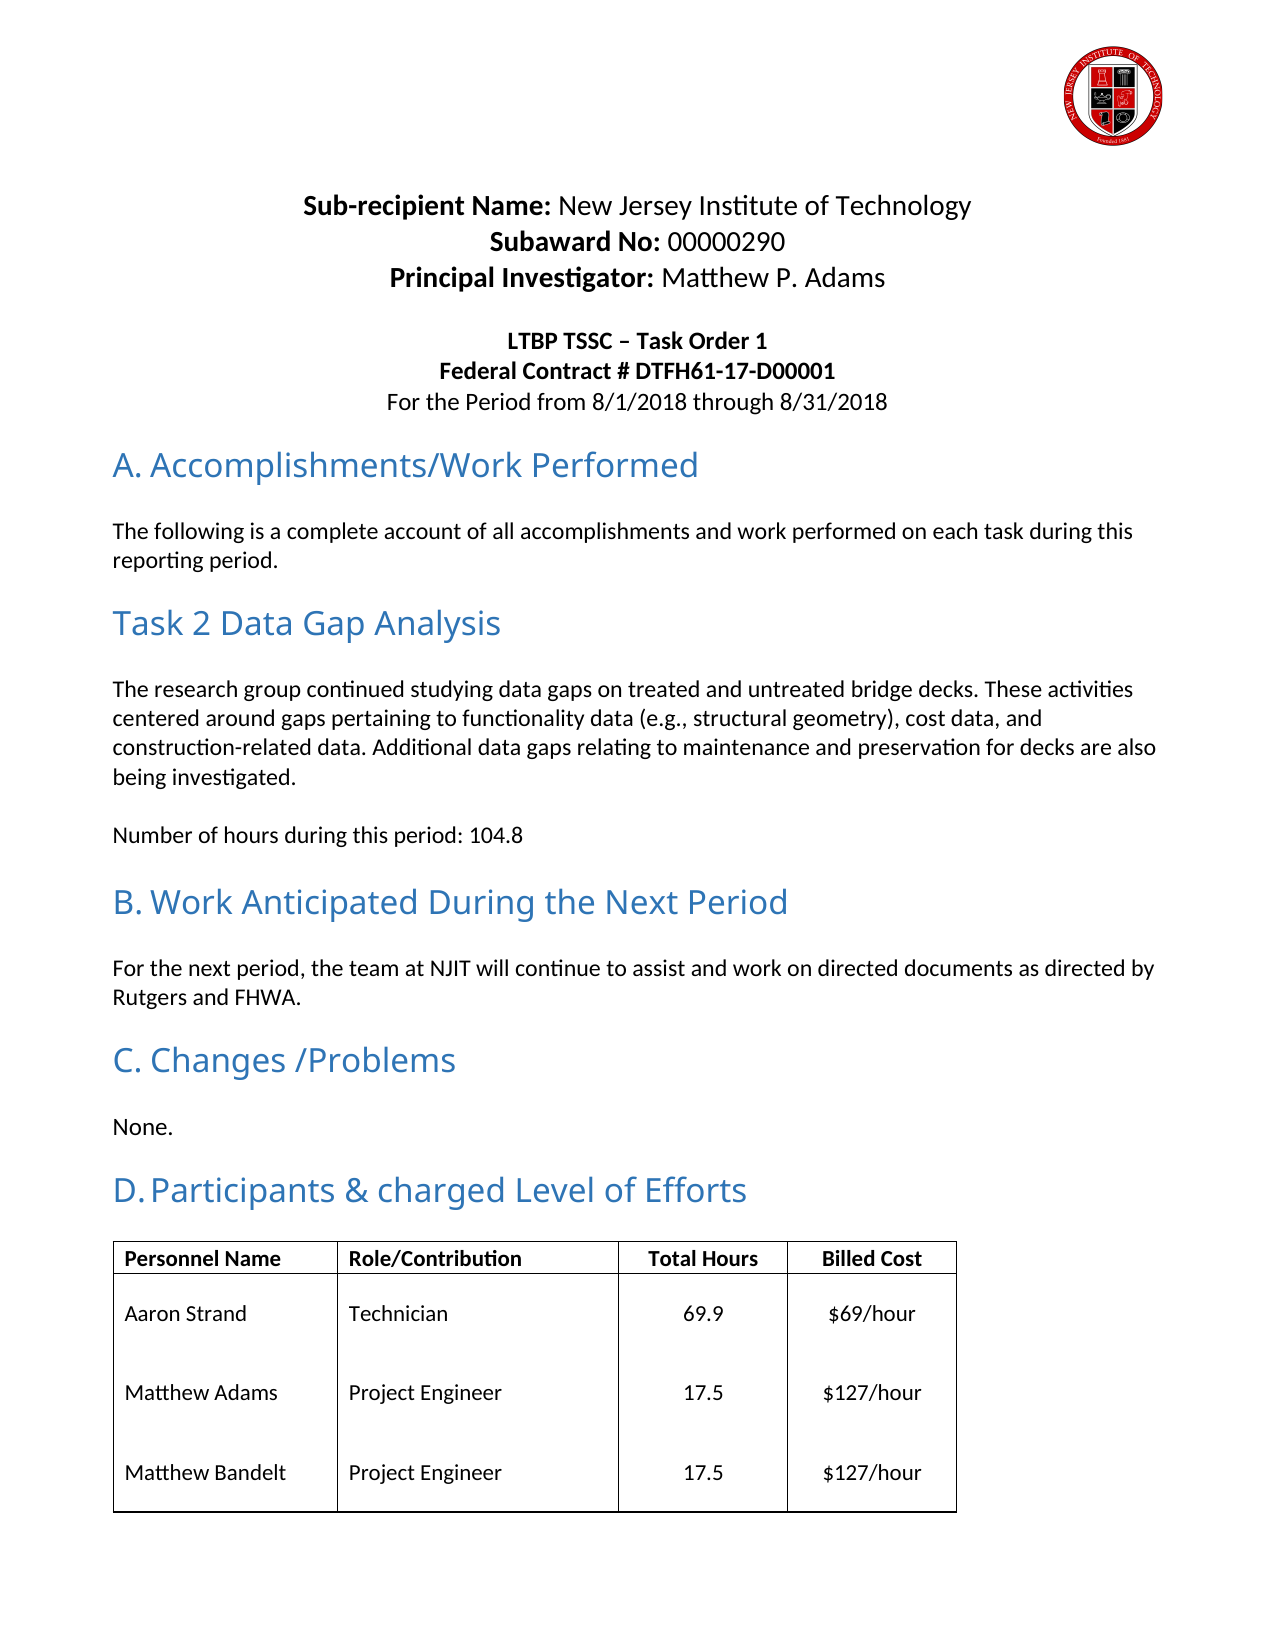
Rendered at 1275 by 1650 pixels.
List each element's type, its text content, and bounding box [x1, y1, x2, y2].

picture [1063, 46, 1163, 146]
text Subaward No: 00000290 [112, 223, 1162, 259]
subtitle Task 2 Data Gap Analysis [112, 600, 1162, 645]
table_cell 17.5 [619, 1352, 787, 1432]
text Principal Investigator: Matthew P. Adams [112, 259, 1162, 294]
text LTBP TSSC – Task Order 1 [112, 325, 1162, 355]
subtitle Accomplishments/Work Performed [112, 441, 1162, 487]
subtitle Work Anticipated During the Next Period [112, 878, 1162, 924]
table_header Billed Cost [788, 1242, 956, 1272]
table_cell Matthew Adams [114, 1352, 337, 1432]
text The research group continued studying data gaps on treated and untreated bridge decks. These activities centered around gaps pertaining to functionality data (e.g., structural geometry), cost data, and construction-related data. Additional data gaps relating to maintenance and preservation for decks are also being investigated. [112, 674, 1162, 791]
table_cell Aaron Strand [114, 1274, 337, 1352]
text The following is a complete account of all accomplishments and work performed on each task during this reporting period. [112, 516, 1162, 575]
subtitle Changes /Problems [112, 1037, 1162, 1082]
table_cell Project Engineer [338, 1432, 618, 1511]
table_cell 69.9 [619, 1274, 787, 1352]
text Number of hours during this period: 104.8 [112, 820, 1162, 849]
table_cell Project Engineer [338, 1352, 618, 1432]
table_header Role/Contribution [338, 1242, 618, 1272]
text None. [112, 1111, 1162, 1142]
table_cell Matthew Bandelt [114, 1432, 337, 1511]
table_header Personnel Name [114, 1242, 337, 1272]
table_cell $69/hour [788, 1274, 956, 1352]
text For the Period from 8/1/2018 through 8/31/2018 [112, 386, 1162, 416]
table_cell 17.5 [619, 1432, 787, 1511]
table_header Total Hours [619, 1242, 787, 1272]
text Sub-recipient Name: New Jersey Institute of Technology [112, 187, 1162, 223]
table_cell $127/hour [788, 1432, 956, 1511]
text Federal Contract # DTFH61-17-D00001 [112, 355, 1162, 386]
text For the next period, the team at NJIT will continue to assist and work on directed documents as directed by Rutgers and FHWA. [112, 953, 1162, 1012]
table_cell $127/hour [788, 1352, 956, 1432]
table_cell Technician [338, 1274, 618, 1352]
subtitle Participants & charged Level of Efforts [112, 1167, 1162, 1212]
